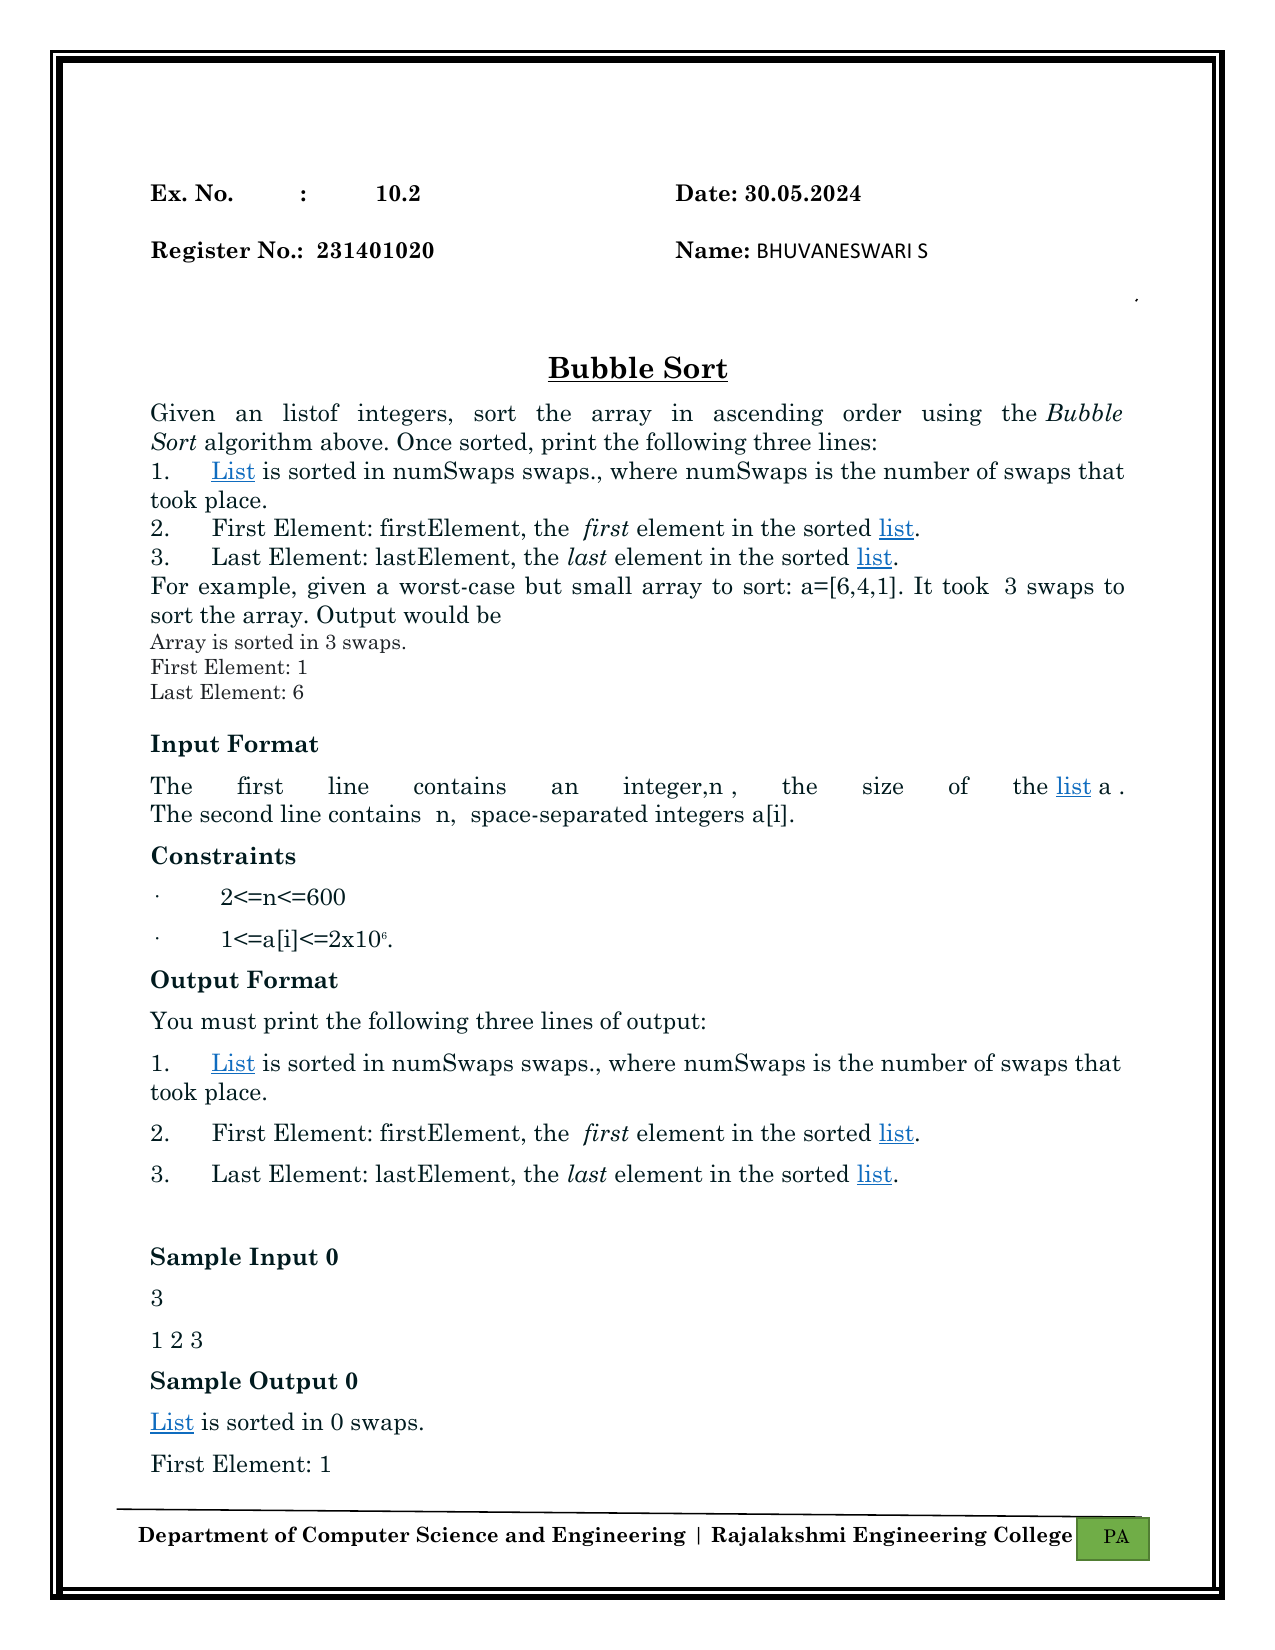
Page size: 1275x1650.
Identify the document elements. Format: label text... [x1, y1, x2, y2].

text The first line contains an integer,n , the size of the list a . The second line contains n, space-separated integers a[i]. [150, 770, 1125, 828]
text First Element: 1 [150, 1448, 1125, 1477]
text · 2<=n<=600 [150, 882, 1125, 911]
text 3. Last Element: lastElement, the last element in the sorted list. [150, 1159, 1125, 1188]
text 3 [150, 1283, 1125, 1312]
text 2. First Element: firstElement, the first element in the sorted list. [150, 513, 1125, 542]
text Sample Input 0 [150, 1242, 1125, 1271]
text 1. List is sorted in numSwaps swaps., where numSwaps is the number of swaps that took place. [150, 1047, 1125, 1105]
text You must print the following three lines of output: [150, 1006, 1125, 1035]
text Ex. No. : 10.2 Date: 30.05.2024 [150, 179, 1125, 207]
text · 1<=a[i]<=2x106. [150, 923, 1125, 952]
text Given an listof integers, sort the array in ascending order using the Bubble Sort algorithm above. Once sorted, print the following three lines: [150, 398, 1125, 456]
text Array is sorted in 3 swaps. [150, 629, 1125, 654]
text List is sorted in 0 swaps. [150, 1407, 1125, 1436]
text Register No.: 231401020 Name: BHUVANESWARI S [150, 236, 1125, 264]
text Bubble Sort [150, 350, 1125, 385]
text 3. Last Element: lastElement, the last element in the sorted list. [150, 542, 1125, 571]
text 1 2 3 [150, 1324, 1125, 1353]
text Sample Output 0 [150, 1366, 1125, 1394]
text For example, given a worst-case but small array to sort: a=[6,4,1]. It took 3 swaps to sort the array. Output would be [150, 571, 1125, 629]
text Constraints [150, 841, 1125, 869]
text Input Format [150, 729, 1125, 758]
text First Element: 1 [150, 654, 1125, 679]
text Last Element: 6 [150, 679, 1125, 704]
text 1. List is sorted in numSwaps swaps., where numSwaps is the number of swaps that took place. [150, 456, 1125, 513]
text Output Format [150, 965, 1125, 993]
text 2. First Element: firstElement, the first element in the sorted list. [150, 1118, 1125, 1146]
